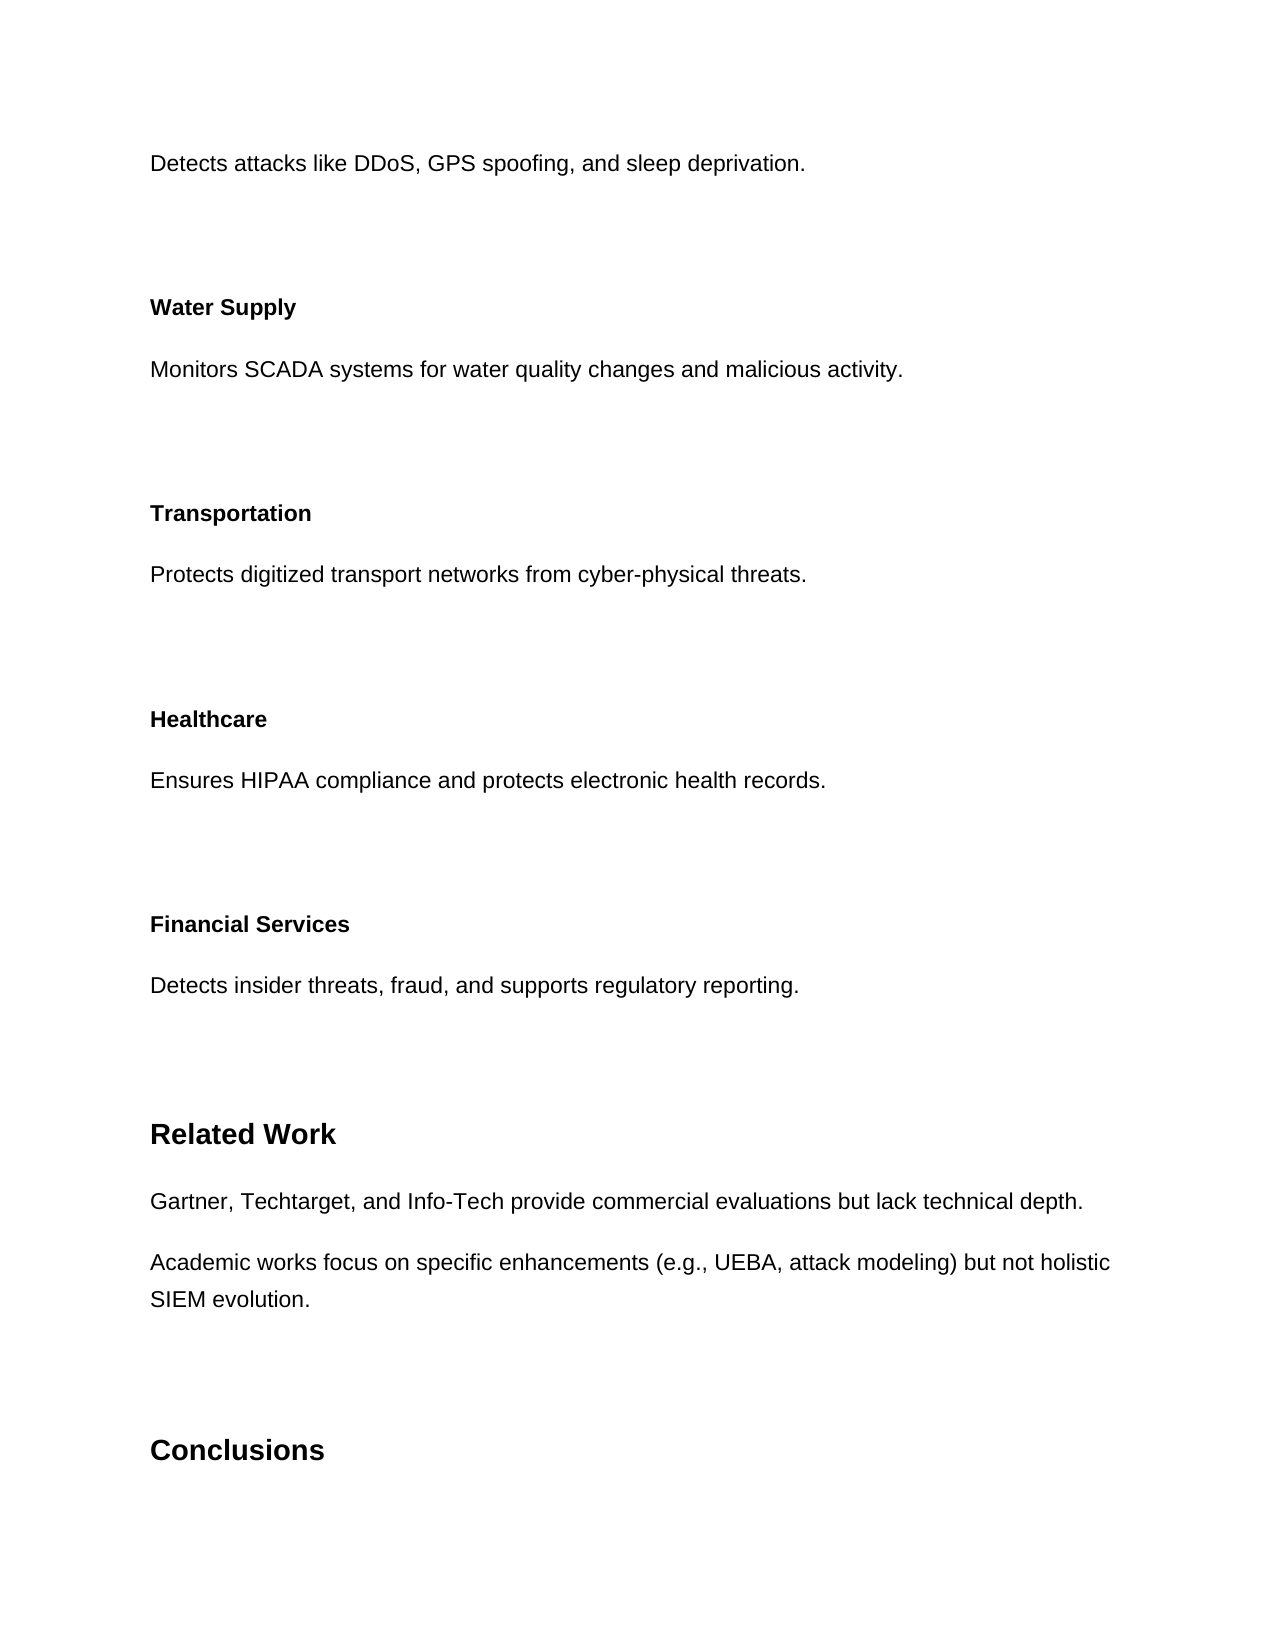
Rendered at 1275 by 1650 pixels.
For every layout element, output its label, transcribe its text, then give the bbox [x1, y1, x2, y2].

subtitle Conclusions [150, 1433, 1125, 1466]
subtitle Monitors SCADA systems for water quality changes and malicious activity. [150, 356, 1125, 382]
subtitle Gartner, Techtarget, and Info-Tech provide commercial evaluations but lack technical depth. [150, 1188, 1125, 1214]
subtitle Ensures HIPAA compliance and protects electronic health records. [150, 767, 1125, 793]
subtitle Transportation [150, 500, 1125, 526]
subtitle Academic works focus on specific enhancements (e.g., UEBA, attack modeling) but not holistic SIEM evolution. [150, 1249, 1125, 1312]
subtitle Healthcare [150, 706, 1125, 732]
subtitle Water Supply [150, 294, 1125, 321]
subtitle Protects digitized transport networks from cyber-physical threats. [150, 561, 1125, 588]
subtitle Related Work [150, 1117, 1125, 1150]
subtitle Detects attacks like DDoS, GPS spoofing, and sleep deprivation. [150, 150, 1125, 176]
subtitle Financial Services [150, 911, 1125, 937]
subtitle Detects insider threats, fraud, and supports regulatory reporting. [150, 972, 1125, 999]
